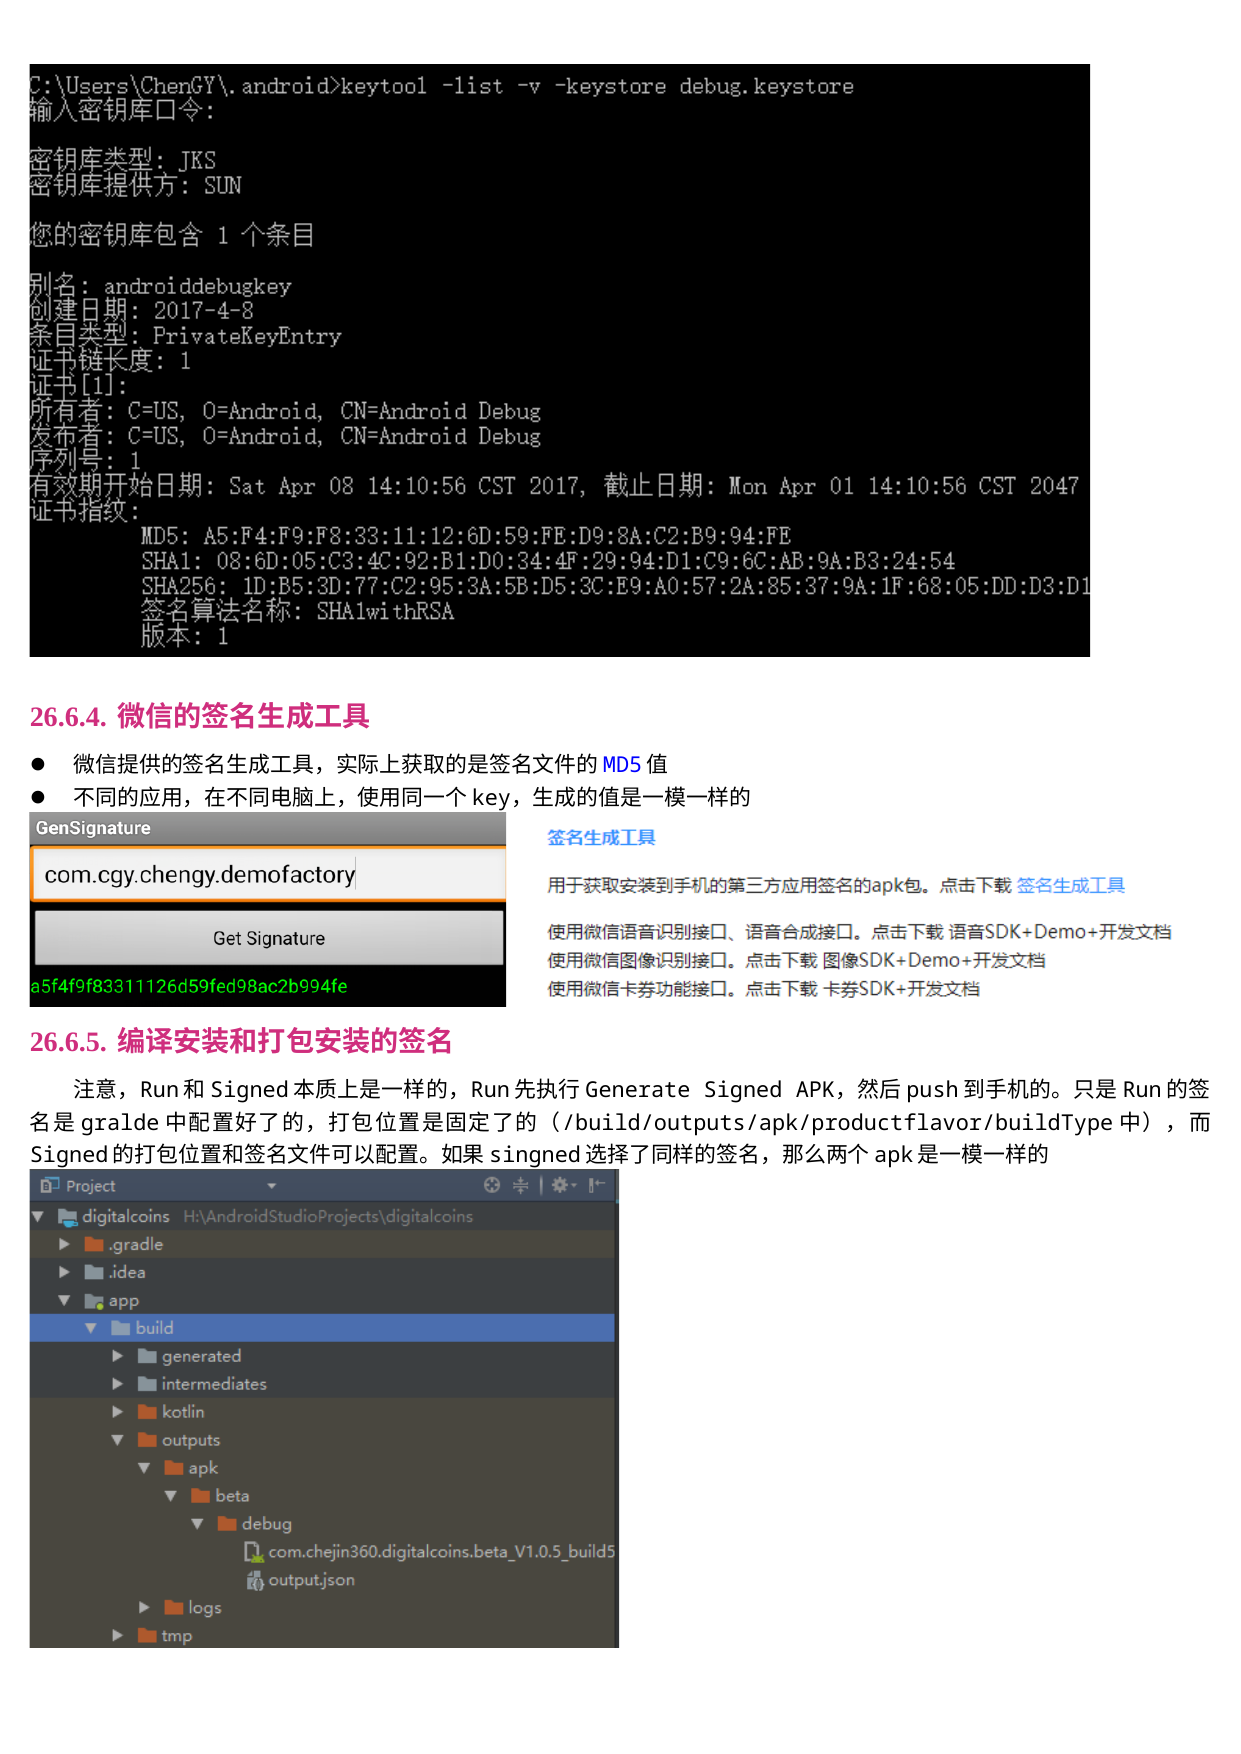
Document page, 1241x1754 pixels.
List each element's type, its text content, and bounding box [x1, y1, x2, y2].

picture [29, 1169, 620, 1648]
subtitle 编译安装和打包安装的签名 [29, 1007, 1211, 1072]
text 注意，Run和Signed本质上是一样的，Run先执行Generate Signed APK，然后push到手机的。只是Run的签名是gralde中配置好了的，打包位置是固定了的（/build/outputs/apk/productflavor/buildType中），而Signed的打包位置和签名文件可以配置。如果singned选择了同样的签名，那么两个apk是一模一样的 [29, 1072, 1211, 1169]
picture [29, 812, 507, 1007]
picture [29, 64, 1091, 657]
list 微信提供的签名生成工具，实际上获取的是签名文件的MD5值 [29, 747, 1211, 779]
list 不同的应用，在不同电脑上，使用同一个key，生成的值是一模一样的 [29, 779, 1211, 812]
picture [545, 822, 1179, 1007]
subtitle 微信的签名生成工具 [29, 682, 1211, 747]
